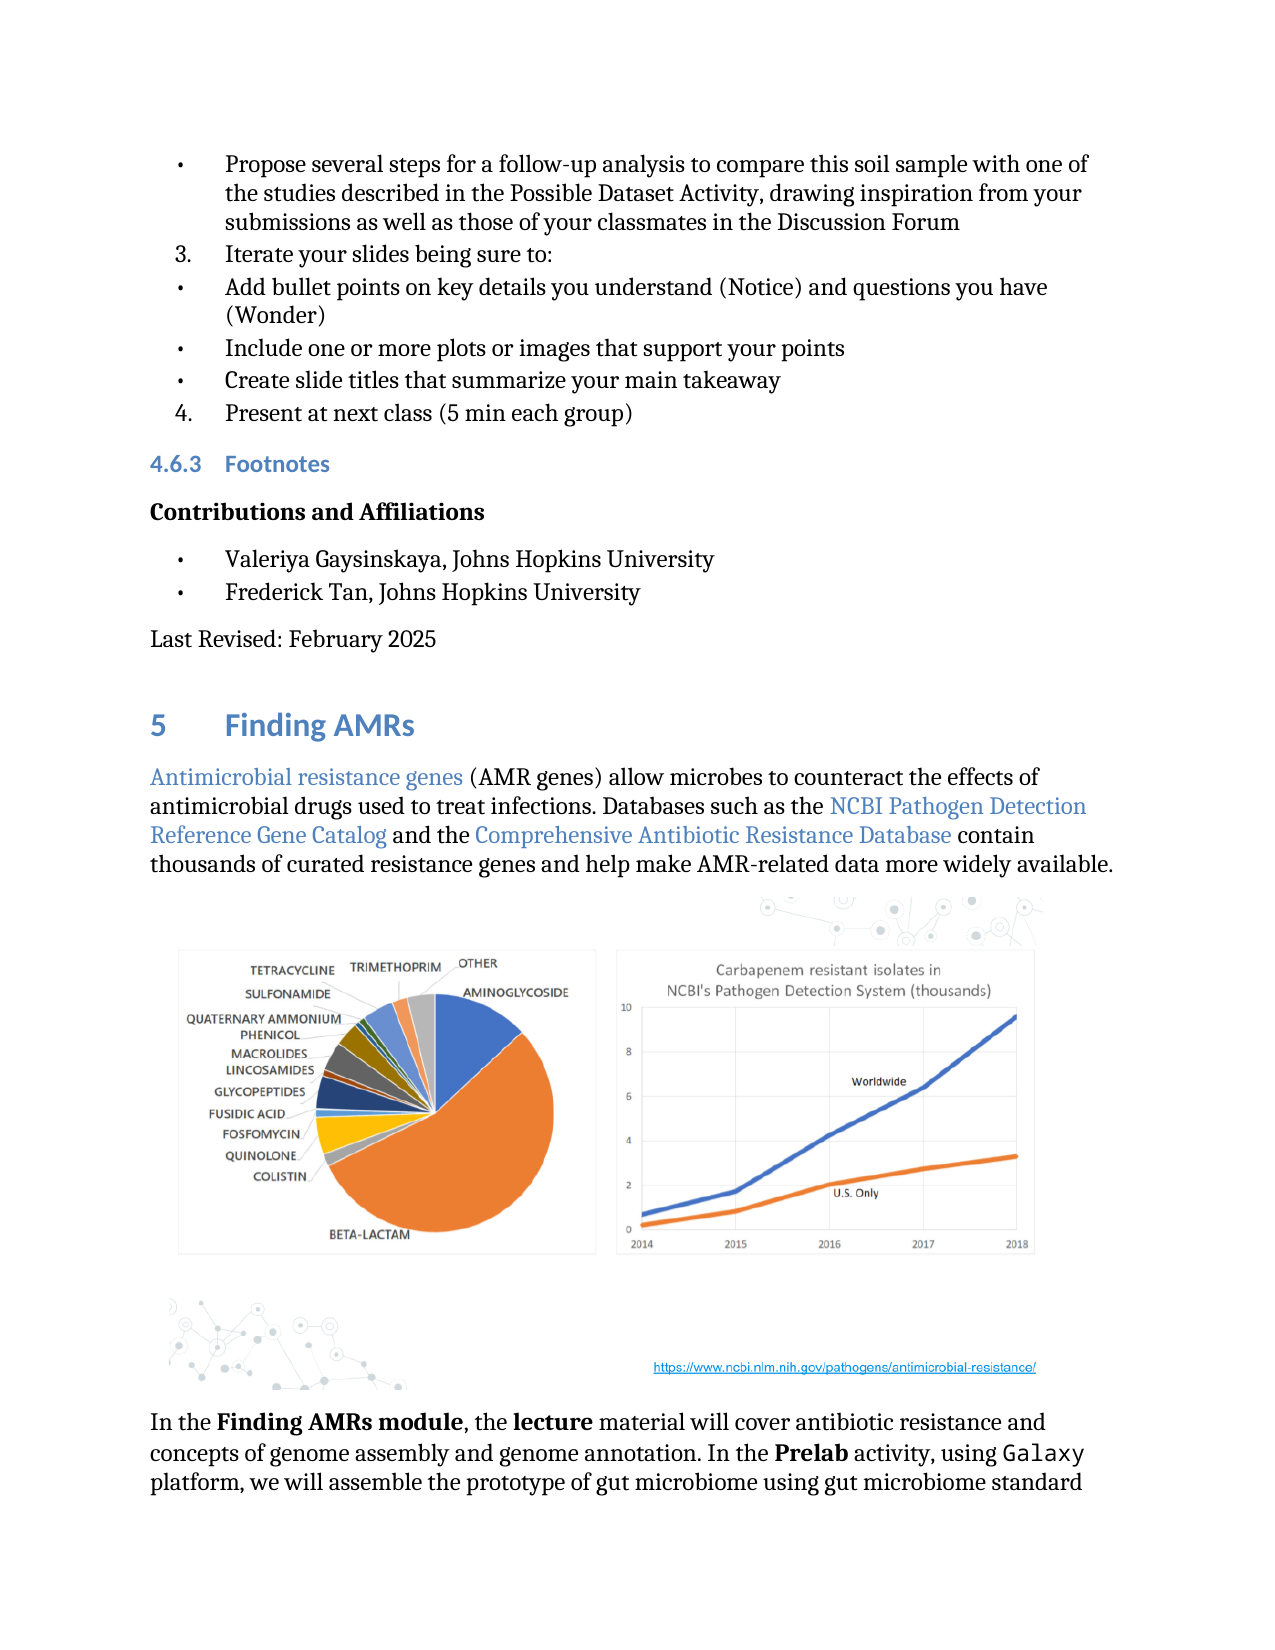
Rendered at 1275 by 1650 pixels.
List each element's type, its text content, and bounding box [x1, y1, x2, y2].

subtitle 5 Finding AMRs [150, 704, 1125, 744]
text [150, 1408, 1125, 1497]
list Present at next class (5 min each group) [175, 399, 1125, 427]
picture [168, 897, 1044, 1390]
list Propose several steps for a follow-up analysis to compare this soil sample with one of the studies described in the Possible Dataset Activity, drawing inspiration from your submissions as well as those of your classmates in the Discussion Forum [175, 150, 1125, 236]
list Add bullet points on key details you understand (Notice) and questions you have (Wonder) [175, 272, 1125, 330]
list Valeriya Gaysinskaya, Johns Hopkins University [175, 545, 1125, 574]
list Frederick Tan, Johns Hopkins University [175, 578, 1125, 606]
text Antimicrobial resistance genes (AMR genes) allow microbes to counteract the effects of antimicrobial drugs used to treat infections. Databases such as the NCBI Pathogen Detection Reference Gene Catalog and the Comprehensive Antibiotic Resistance Database contain thousands of curated resistance genes and help make AMR-related data more widely available. [150, 763, 1125, 878]
list Iterate your slides being sure to: [175, 240, 1125, 269]
text Last Revised: February 2025 [150, 625, 1125, 654]
text Contributions and Affiliations [150, 498, 1125, 526]
list Create slide titles that summarize your main takeaway [175, 366, 1125, 395]
list Include one or more plots or images that support your points [175, 334, 1125, 362]
subtitle 4.6.3 Footnotes [150, 448, 1125, 479]
